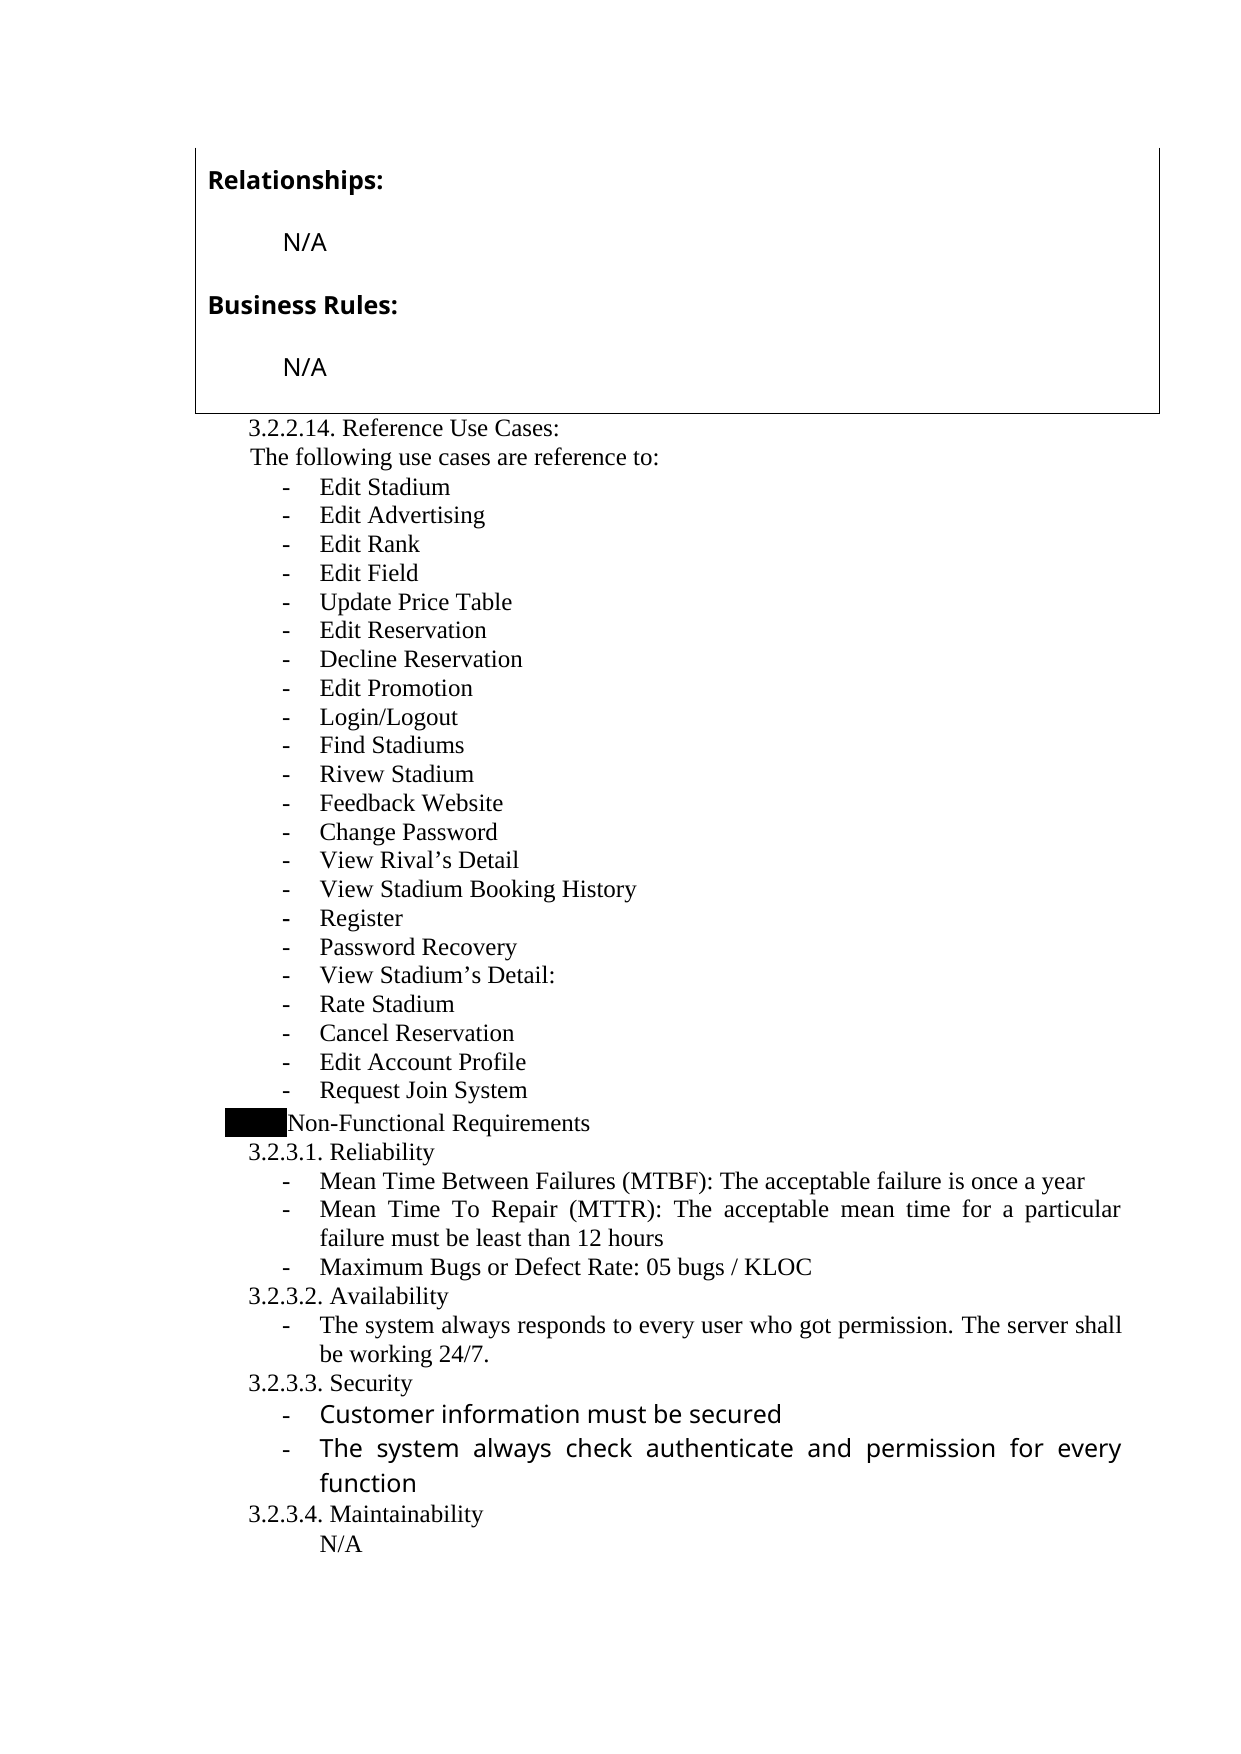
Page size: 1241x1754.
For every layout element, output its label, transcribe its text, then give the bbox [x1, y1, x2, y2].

subtitle Non-Functional Requirements [287, 1108, 1122, 1137]
list View Rival’s Detail [282, 845, 1122, 874]
list Edit Rank [282, 529, 1122, 558]
list The system always responds to every user who got permission. The server shall be working 24/7. [282, 1310, 1122, 1368]
subtitle Availability [248, 1282, 1122, 1310]
list Edit Promotion [282, 673, 1122, 702]
list Cancel Reservation [282, 1018, 1122, 1047]
subtitle Reference Use Cases: [248, 414, 1122, 442]
list Feedback Website [282, 788, 1122, 817]
list Edit Field [282, 558, 1122, 587]
list Mean Time To Repair (MTTR): The acceptable mean time for a particular failure must be least than 12 hours [282, 1194, 1122, 1252]
list Edit Stadium [282, 472, 1122, 500]
list Edit Reservation [282, 615, 1122, 644]
list Rate Stadium [282, 989, 1122, 1018]
list The system always check authenticate and permission for every function [282, 1431, 1122, 1499]
list Maximum Bugs or Defect Rate: 05 bugs / KLOC [282, 1252, 1122, 1281]
list Mean Time Between Failures (MTBF): The acceptable failure is once a year [282, 1166, 1122, 1194]
list Request Join System [282, 1075, 1122, 1104]
subtitle Maintainability [248, 1500, 1122, 1528]
list Login/Logout [282, 702, 1122, 730]
list Change Password [282, 817, 1122, 845]
list View Stadium’s Detail: [282, 960, 1122, 989]
list Customer information must be secured [282, 1397, 1122, 1431]
list Edit Account Profile [282, 1047, 1122, 1075]
list View Stadium Booking History [282, 874, 1122, 903]
list Edit Advertising [282, 500, 1122, 529]
list Password Recovery [282, 932, 1122, 960]
list Update Price Table [282, 587, 1122, 615]
list Register [282, 903, 1122, 932]
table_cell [196, 154, 1159, 412]
text The following use cases are reference to: [250, 442, 1122, 470]
subtitle Security [248, 1369, 1122, 1397]
list N/A [319, 1529, 1122, 1557]
list Find Stadiums [282, 730, 1122, 759]
list Decline Reservation [282, 644, 1122, 673]
list Rivew Stadium [282, 759, 1122, 788]
subtitle Reliability [248, 1138, 1122, 1166]
